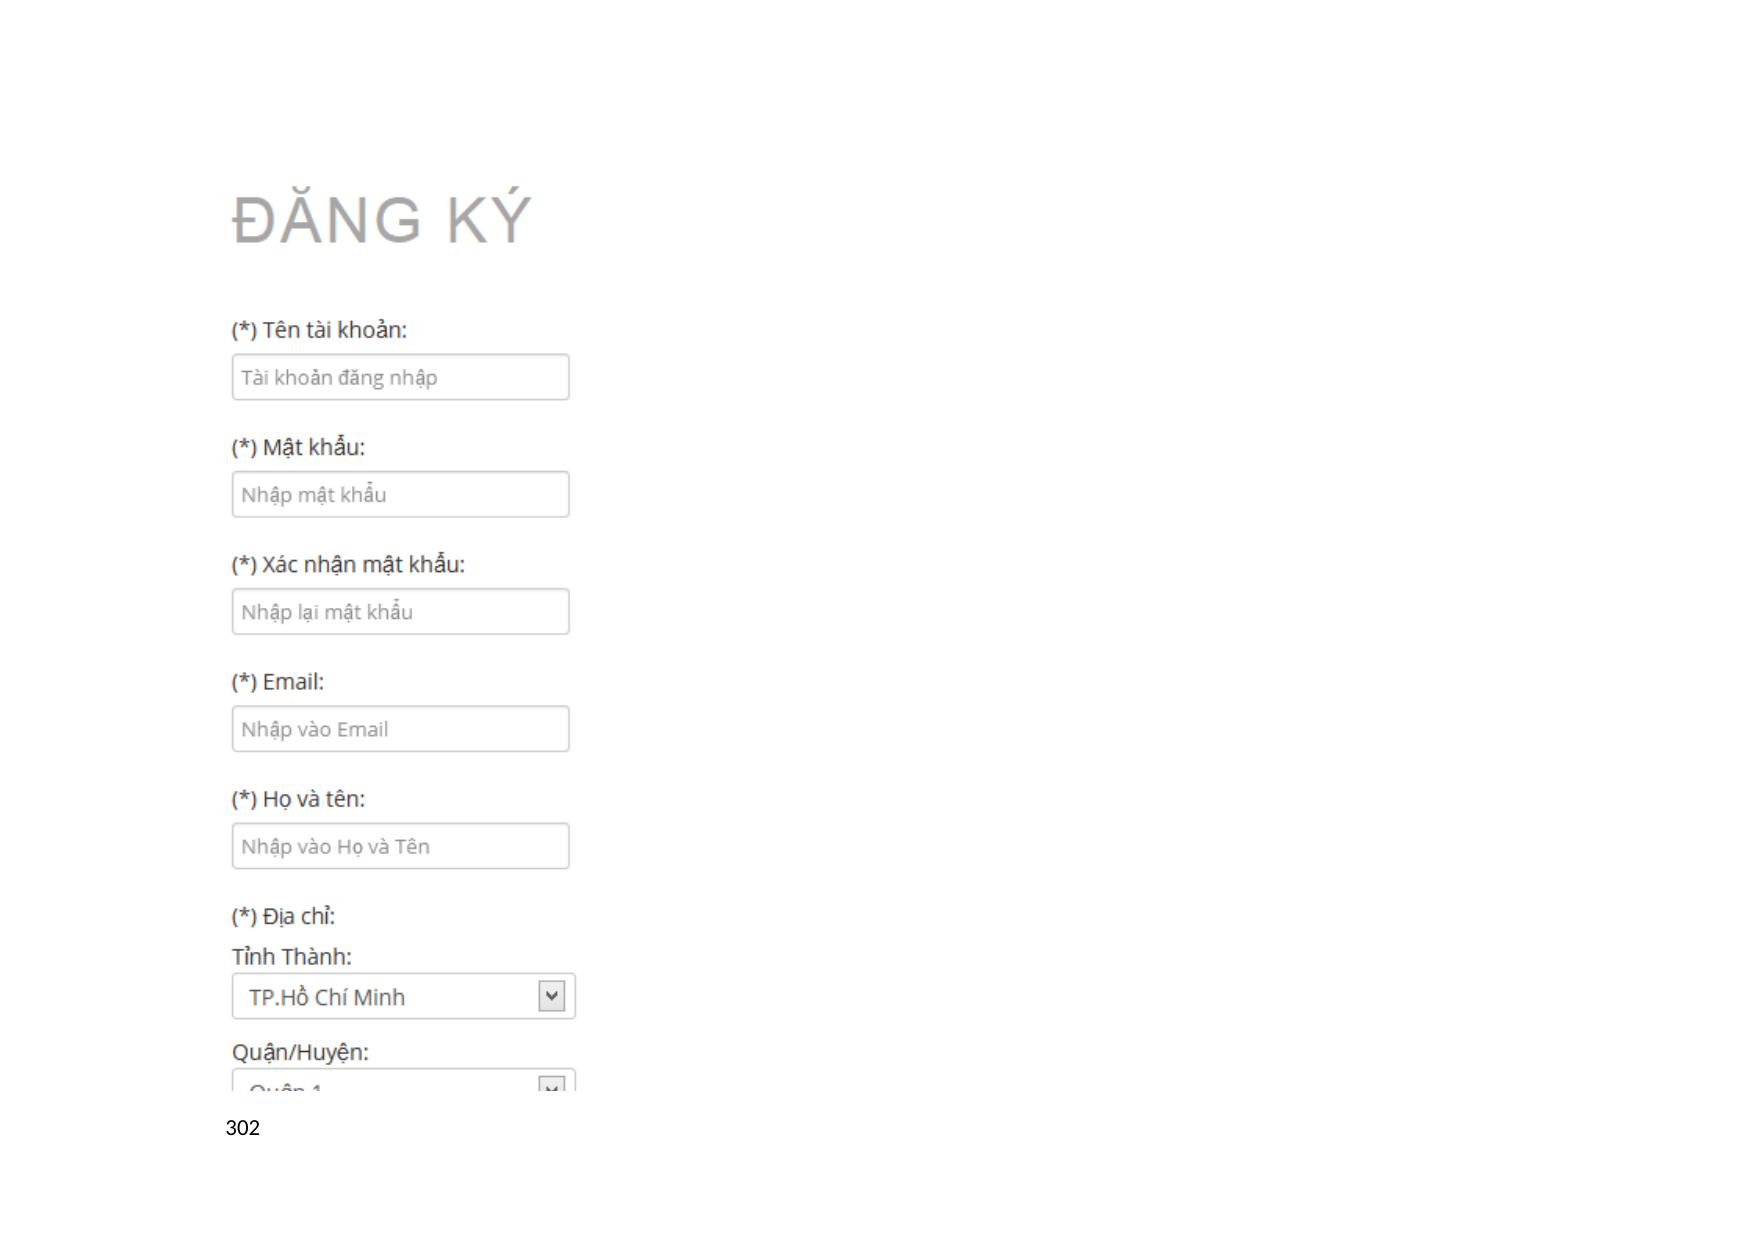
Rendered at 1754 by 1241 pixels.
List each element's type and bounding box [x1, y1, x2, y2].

picture [193, 149, 952, 1091]
